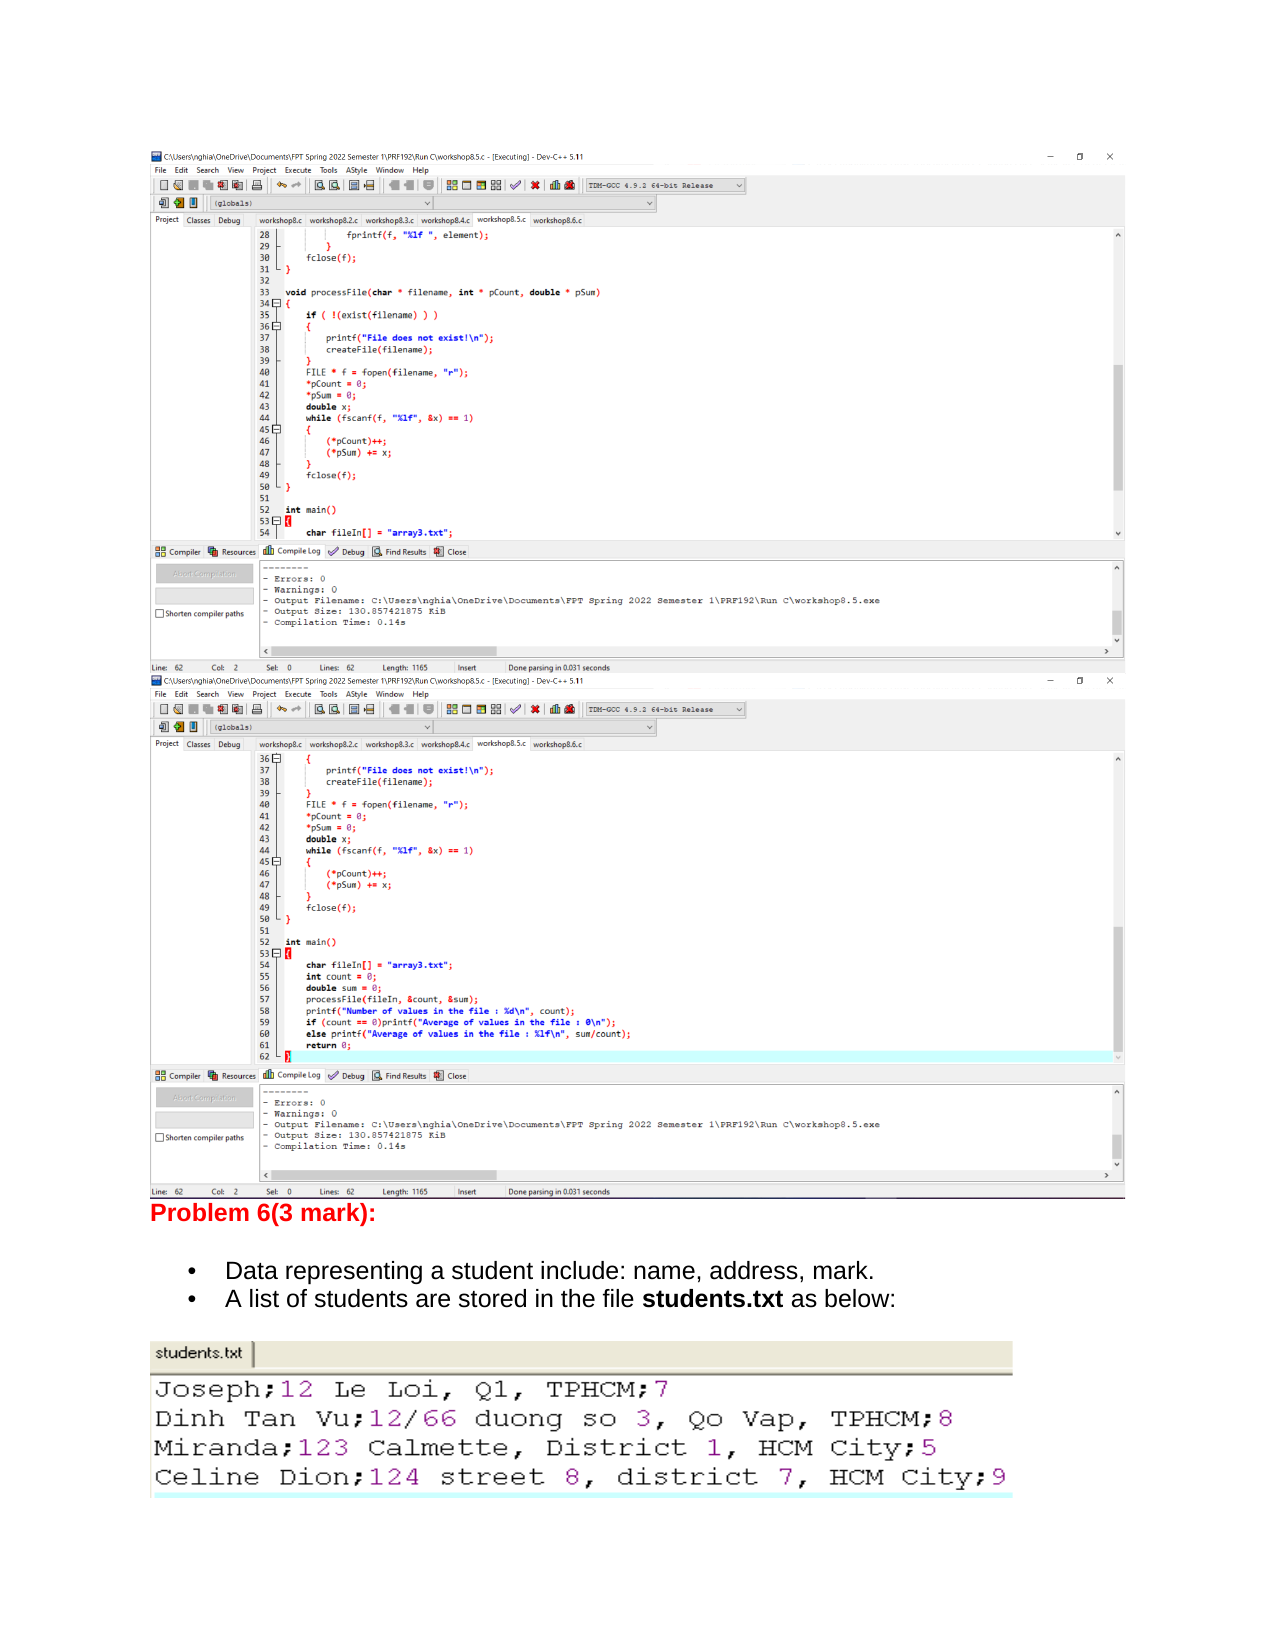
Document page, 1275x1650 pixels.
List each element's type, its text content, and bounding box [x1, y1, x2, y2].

text Problem 6(3 mark): [150, 1199, 1125, 1227]
list Data representing a student include: name, address, mark. [187, 1256, 1125, 1284]
list A list of students are stored in the file students.txt as below: [187, 1284, 1125, 1313]
picture [150, 1341, 1013, 1498]
picture [150, 150, 1125, 1199]
